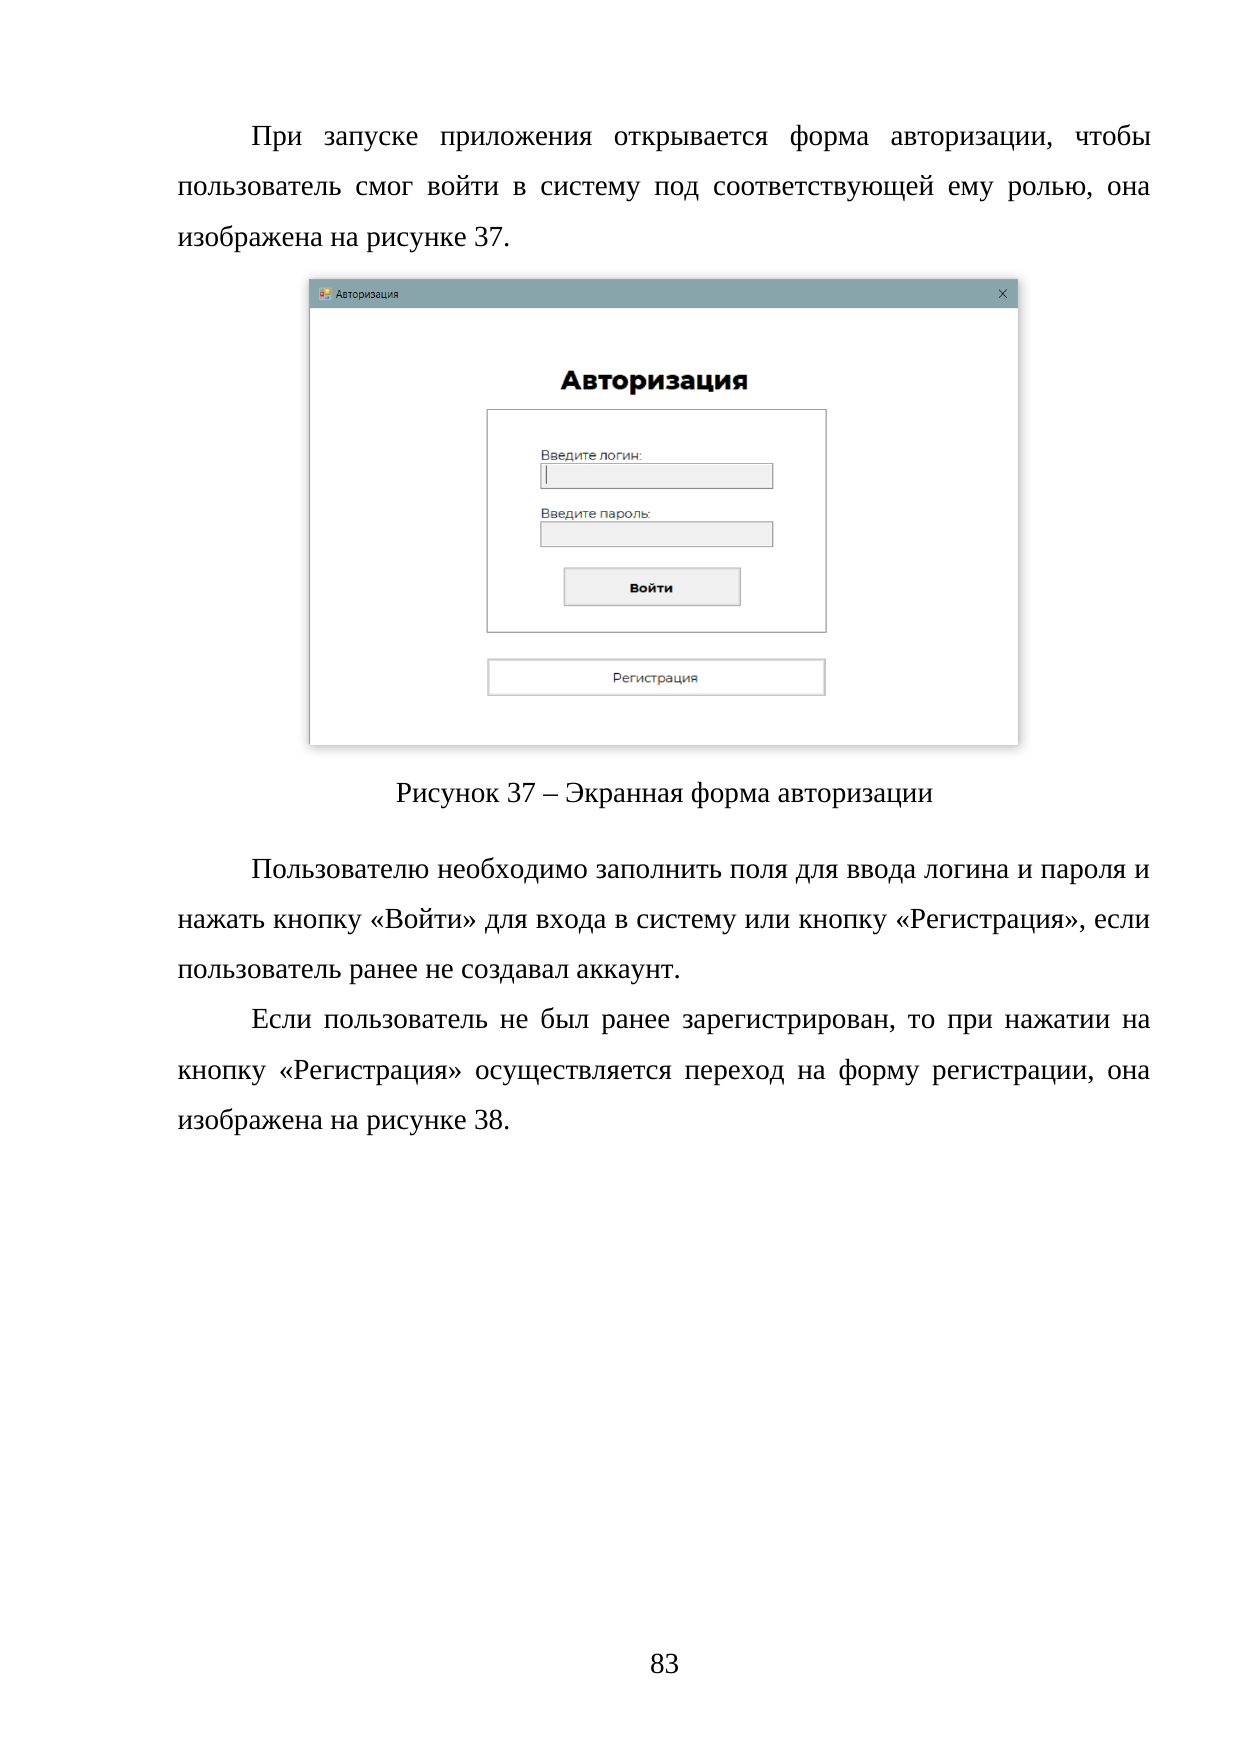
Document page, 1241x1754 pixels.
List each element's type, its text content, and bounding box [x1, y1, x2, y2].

text При запуске приложения открывается форма авторизации, чтобы пользователь смог войти в систему под соответствующей ему ролью, она изображена на рисунке 37. [177, 118, 1152, 252]
text Пользователю необходимо заполнить поля для ввода логина и пароля и нажать кнопку «Войти» для входа в систему или кнопку «Регистрация», если пользователь ранее не создавал аккаунт. [177, 851, 1152, 985]
text Если пользователь не был ранее зарегистрирован, то при нажатии на кнопку «Регистрация» осуществляется переход на форму регистрации, она изображена на рисунке 38. [177, 1002, 1152, 1136]
picture [297, 269, 1032, 759]
